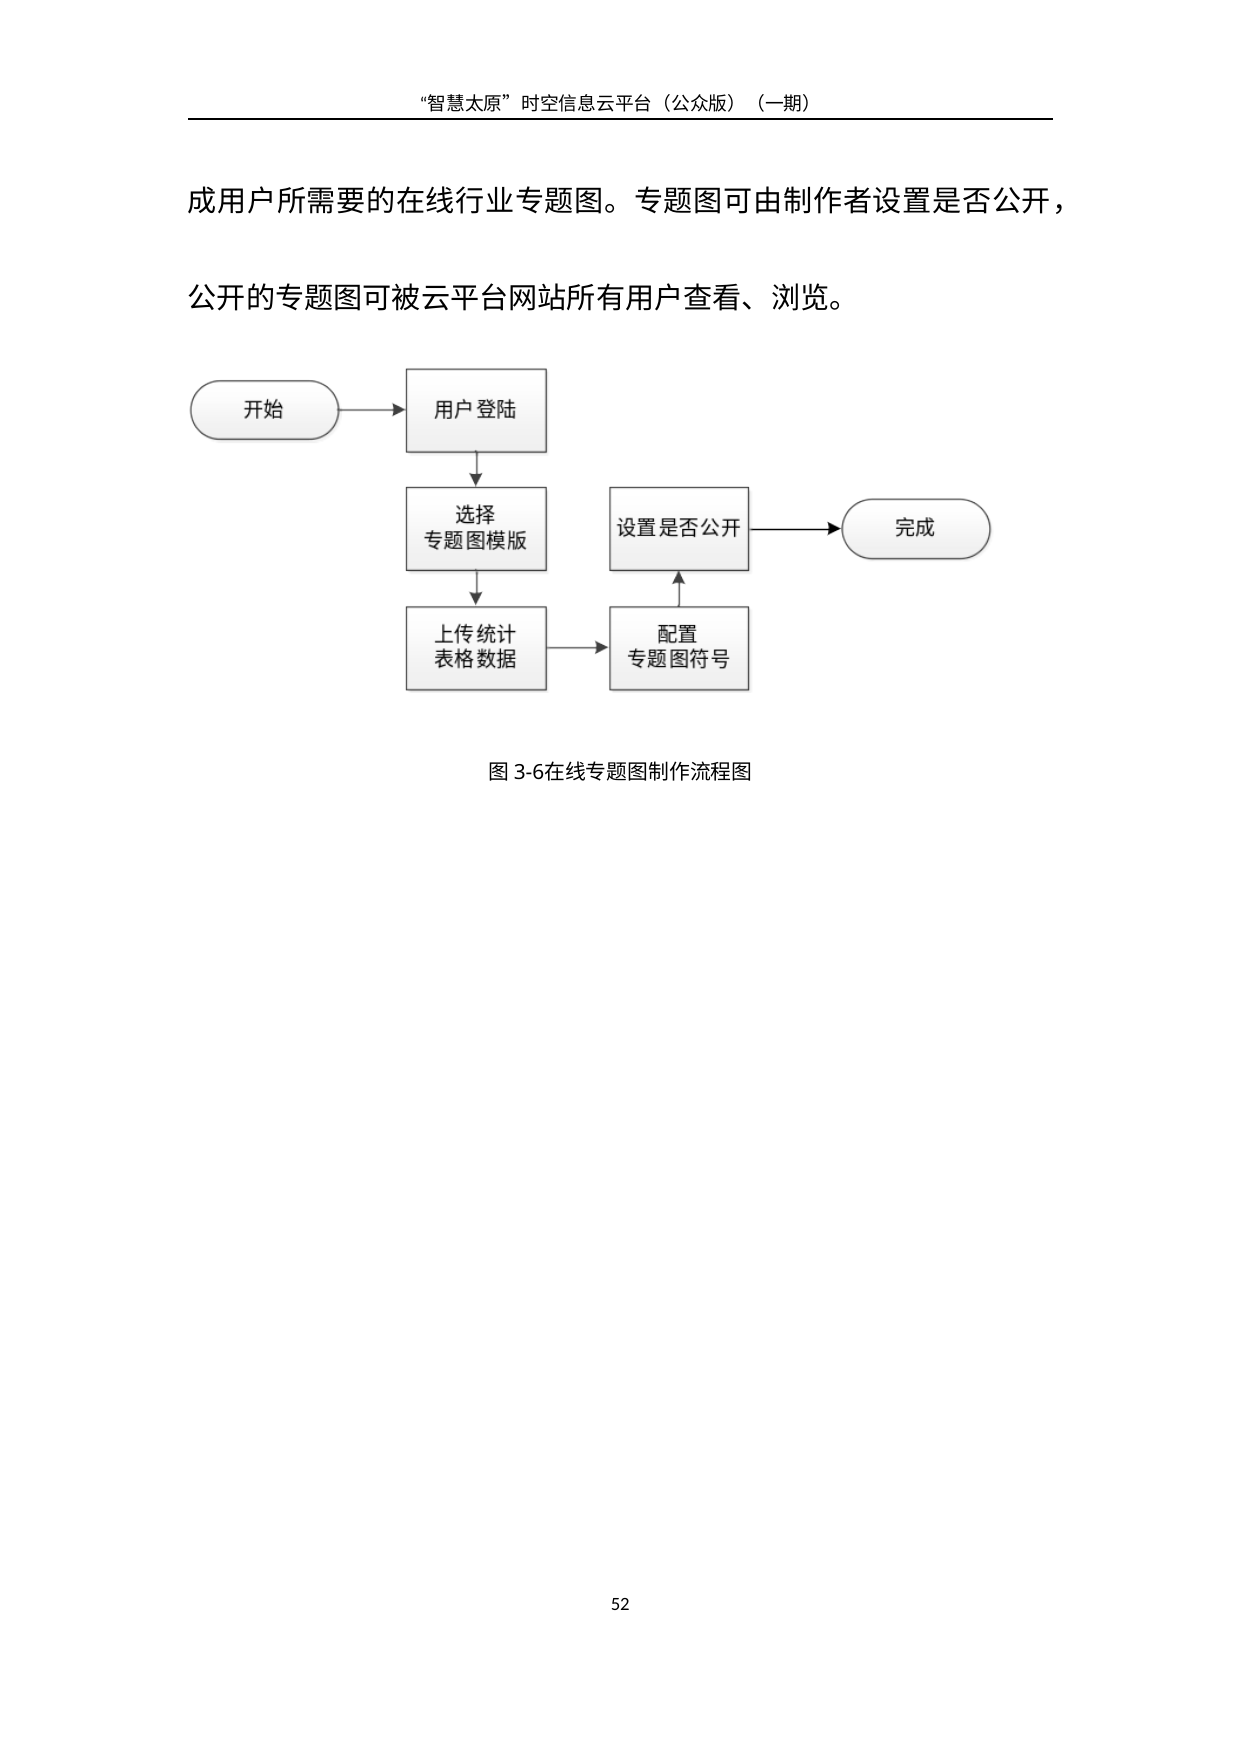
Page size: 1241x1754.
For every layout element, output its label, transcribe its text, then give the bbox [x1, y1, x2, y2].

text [187, 166, 1053, 329]
